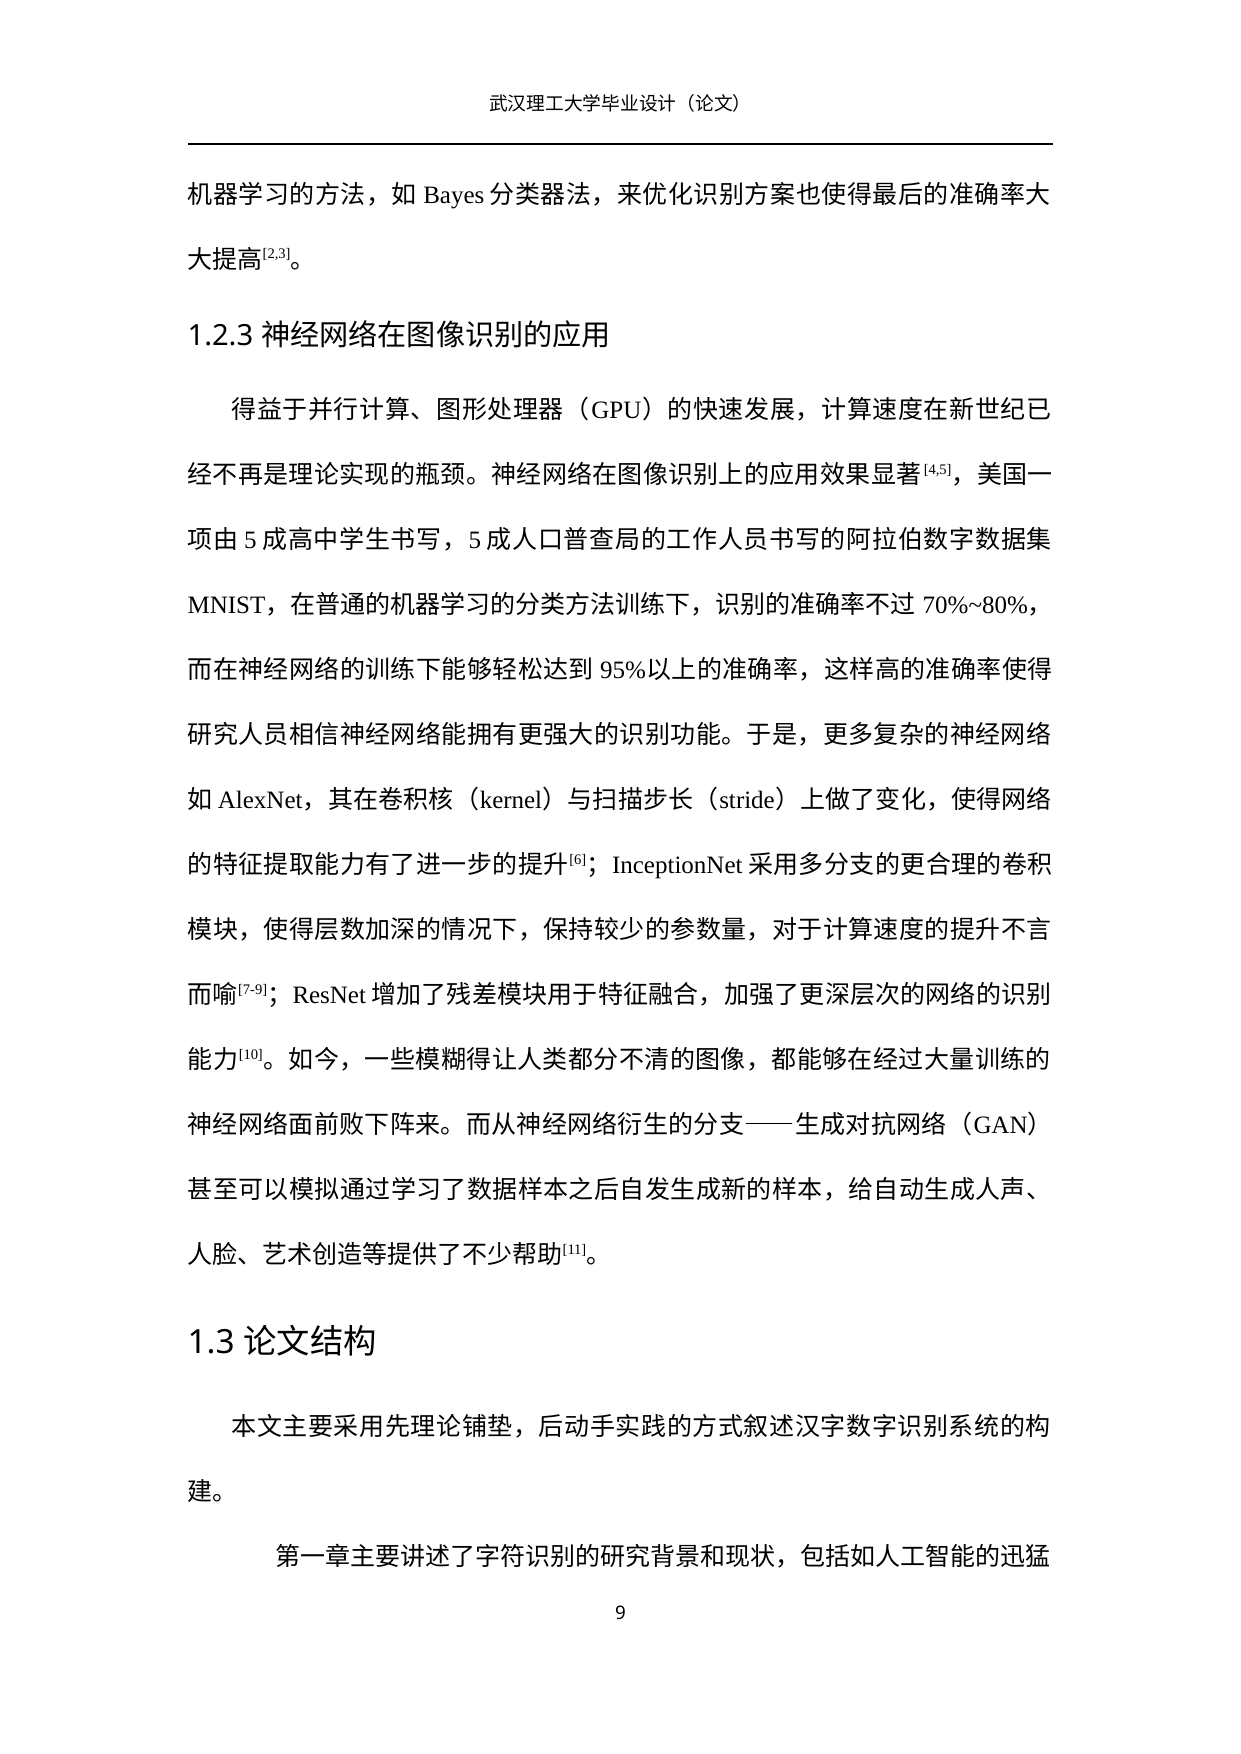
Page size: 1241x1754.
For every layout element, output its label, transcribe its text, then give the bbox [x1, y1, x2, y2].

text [187, 1522, 1053, 1587]
subtitle 1.2.3 神经网络在图像识别的应用 [187, 300, 1053, 365]
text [187, 160, 1053, 290]
subtitle 1.3 论文结构 [187, 1306, 1053, 1371]
text 本文主要采用先理论铺垫，后动手实践的方式叙述汉字数字识别系统的构建。 [187, 1392, 1053, 1522]
text 得益于并行计算、图形处理器（GPU）的快速发展，计算速度在新世纪已经不再是理论实现的瓶颈。神经网络在图像识别上的应用效果显著[4,5]，美国一项由5成高中学生书写，5成人口普查局的工作人员书写的阿拉伯数字数据集MNIST，在普通的机器学习的分类方法训练下，识别的准确率不过70%~80%，而在神经网络的训练下能够轻松达到95%以上的准确率，这样高的准确率使得研究人员相信神经网络能拥有更强大的识别功能。于是，更多复杂的神经网络如AlexNet，其在卷积核（kernel）与扫描步长（stride）上做了变化，使得网络的特征提取能力有了进一步的提升[6]；InceptionNet采用多分支的更合理的卷积模块，使得层数加深的情况下，保持较少的参数量，对于计算速度的提升不言而喻[7-9]；ResNet增加了残差模块用于特征融合，加强了更深层次的网络的识别能力[10]。如今，一些模糊得让人类都分不清的图像，都能够在经过大量训练的神经网络面前败下阵来。而从神经网络衍生的分支——生成对抗网络（GAN）甚至可以模拟通过学习了数据样本之后自发生成新的样本，给自动生成人声、人脸、艺术创造等提供了不少帮助[11]。 [187, 376, 1053, 1286]
